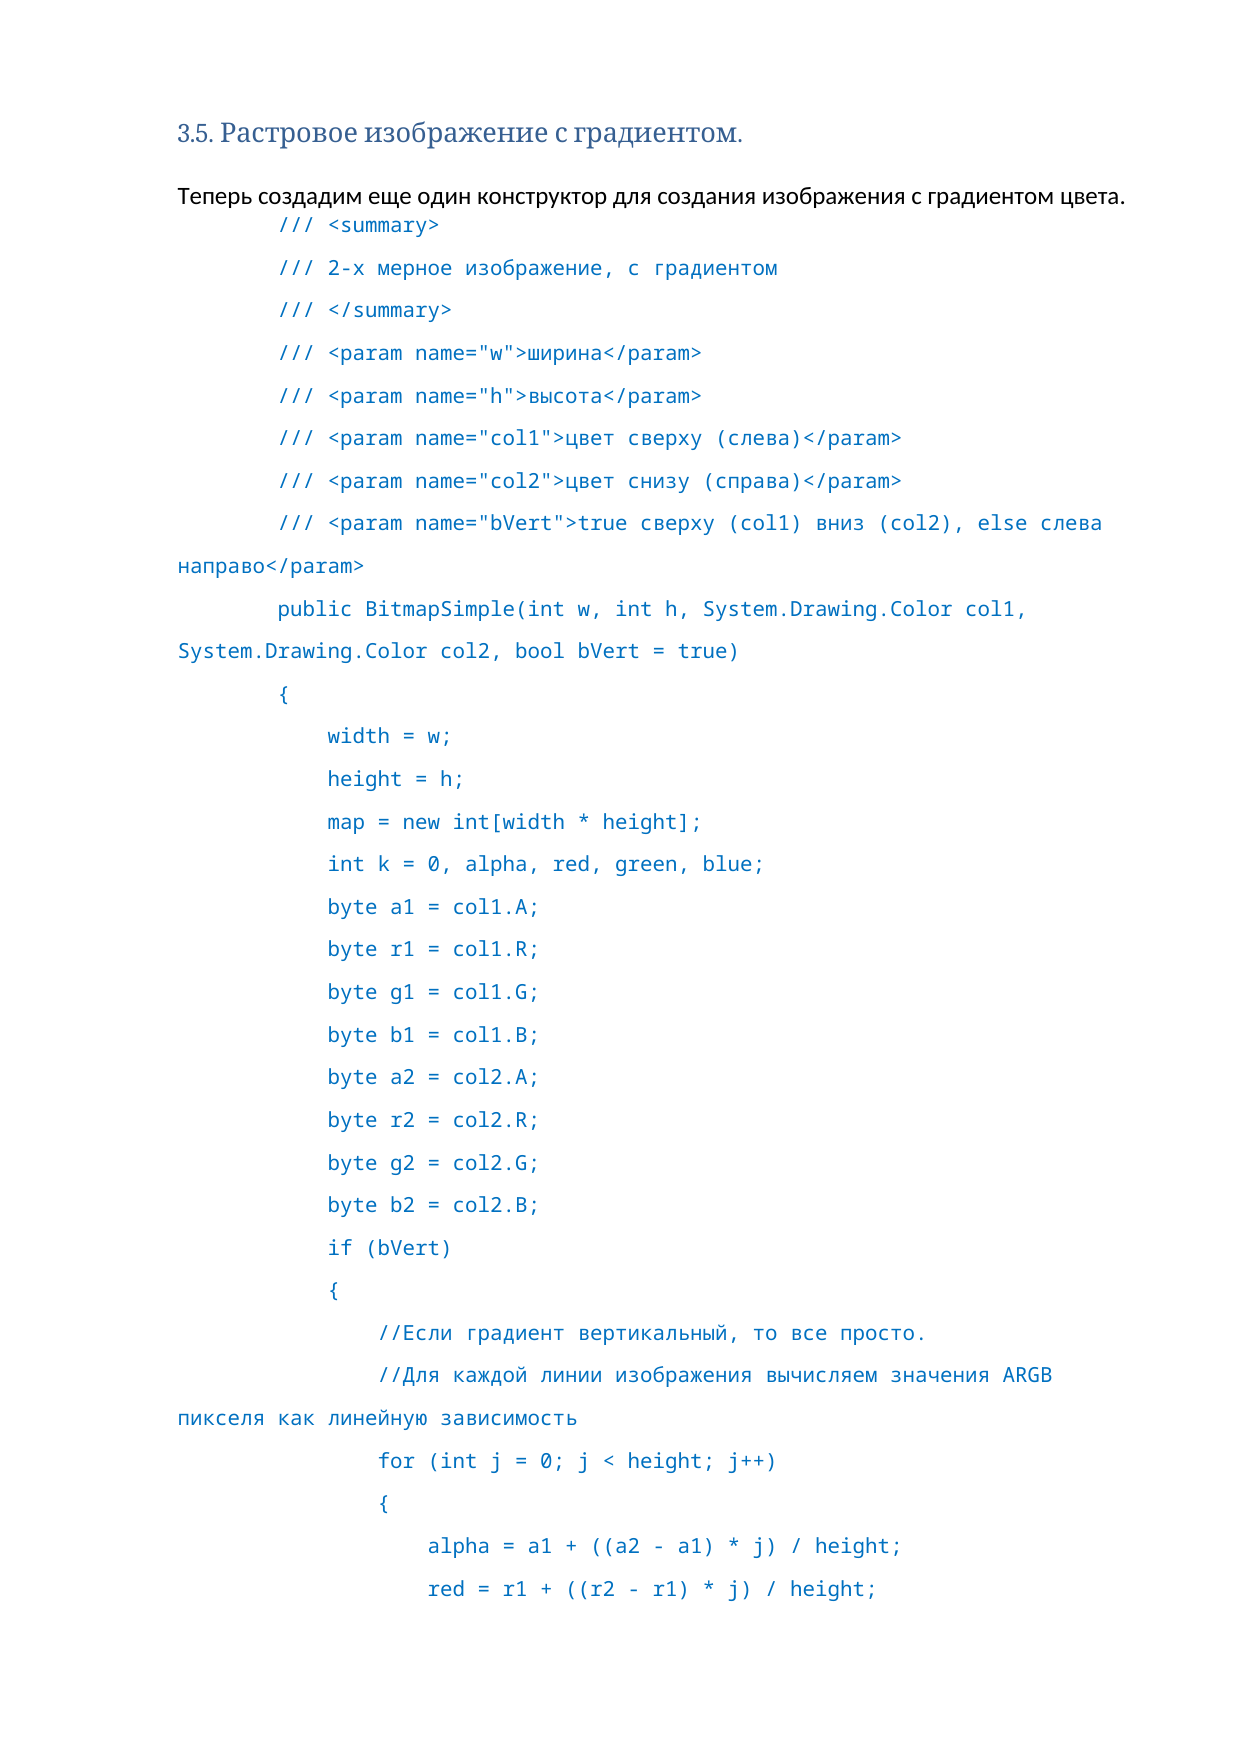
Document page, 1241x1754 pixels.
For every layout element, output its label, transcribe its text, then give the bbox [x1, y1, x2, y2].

text byte a1 = col1.A; [177, 892, 1152, 920]
text Теперь создадим еще один конструктор для создания изображения с градиентом цвета. [177, 180, 1152, 210]
text byte r2 = col2.R; [177, 1105, 1152, 1133]
text //Если градиент вертикальный, то все просто. [177, 1318, 1152, 1346]
text { [177, 1275, 1152, 1304]
text /// <param name="col2">цвет снизу (справа)</param> [177, 466, 1152, 494]
text int k = 0, alpha, red, green, blue; [177, 849, 1152, 878]
text /// <param name="h">высота</param> [177, 381, 1152, 409]
text red = r1 + ((r2 - r1) * j) / height; [177, 1574, 1152, 1602]
text /// <param name="bVert">true сверху (col1) вниз (col2), else слева направо</param> [177, 508, 1152, 579]
text /// <param name="col1">цвет сверху (слева)</param> [177, 423, 1152, 452]
text /// <summary> [177, 210, 1152, 239]
text byte b1 = col1.B; [177, 1020, 1152, 1048]
text if (bVert) [177, 1233, 1152, 1261]
text height = h; [177, 764, 1152, 793]
text byte a2 = col2.A; [177, 1062, 1152, 1091]
text //Для каждой линии изображения вычисляем значения ARGB пикселя как линейную зависимость [177, 1361, 1152, 1432]
text public BitmapSimple(int w, int h, System.Drawing.Color col1, System.Drawing.Color col2, bool bVert = true) [177, 594, 1152, 665]
text { [177, 1488, 1152, 1517]
text byte b2 = col2.B; [177, 1190, 1152, 1219]
subtitle 3.5. Растровое изображение с градиентом. [177, 118, 1152, 149]
text width = w; [177, 722, 1152, 750]
text /// </summary> [177, 296, 1152, 324]
text byte g1 = col1.G; [177, 977, 1152, 1006]
text for (int j = 0; j < height; j++) [177, 1446, 1152, 1474]
text byte g2 = col2.G; [177, 1148, 1152, 1176]
text /// <param name="w">ширина</param> [177, 338, 1152, 367]
text /// 2-х мерное изображение, с градиентом [177, 253, 1152, 281]
text map = new int[width * height]; [177, 807, 1152, 835]
text { [177, 679, 1152, 707]
text alpha = a1 + ((a2 - a1) * j) / height; [177, 1531, 1152, 1559]
text byte r1 = col1.R; [177, 934, 1152, 963]
